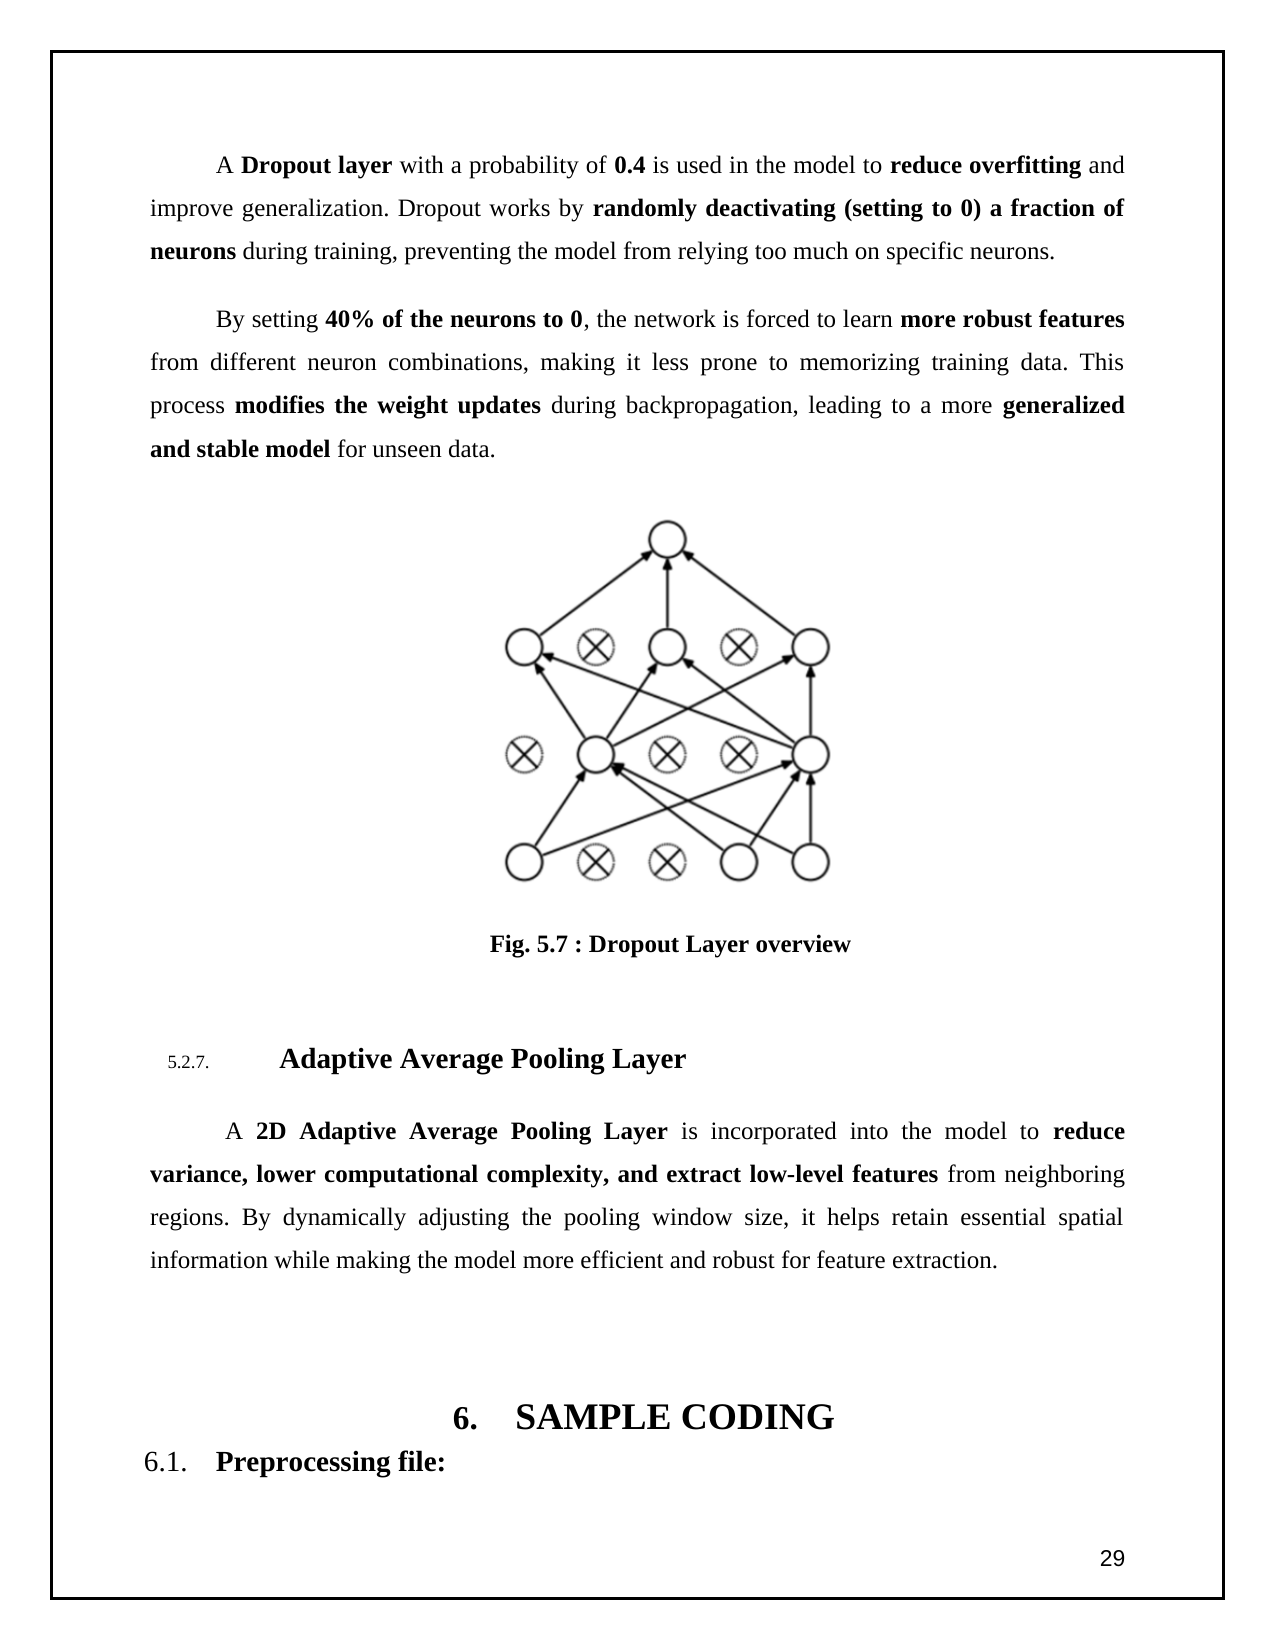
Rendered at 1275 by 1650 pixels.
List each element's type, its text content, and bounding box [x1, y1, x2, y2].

picture [464, 501, 876, 892]
subtitle SAMPLE CODING [187, 1394, 1125, 1437]
list Adaptive Average Pooling Layer [209, 1041, 1125, 1074]
list Preprocessing file: [187, 1444, 1125, 1477]
text By setting 40% of the neurons to 0, the network is forced to learn more robust features from different neuron combinations, making it less prone to memorizing training data. This process modifies the weight updates during backpropagation, leading to a more generalized and stable model for unseen data. [150, 304, 1125, 462]
text A Dropout layer with a probability of 0.4 is used in the model to reduce overfitting and improve generalization. Dropout works by randomly deactivating (setting to 0) a fraction of neurons during training, preventing the model from relying too much on specific neurons. [150, 150, 1125, 265]
text Fig. 5.7 : Dropout Layer overview [150, 929, 1125, 958]
text A 2D Adaptive Average Pooling Layer is incorporated into the model to reduce variance, lower computational complexity, and extract low-level features from neighboring regions. By dynamically adjusting the pooling window size, it helps retain essential spatial information while making the model more efficient and robust for feature extraction. [150, 1116, 1125, 1274]
